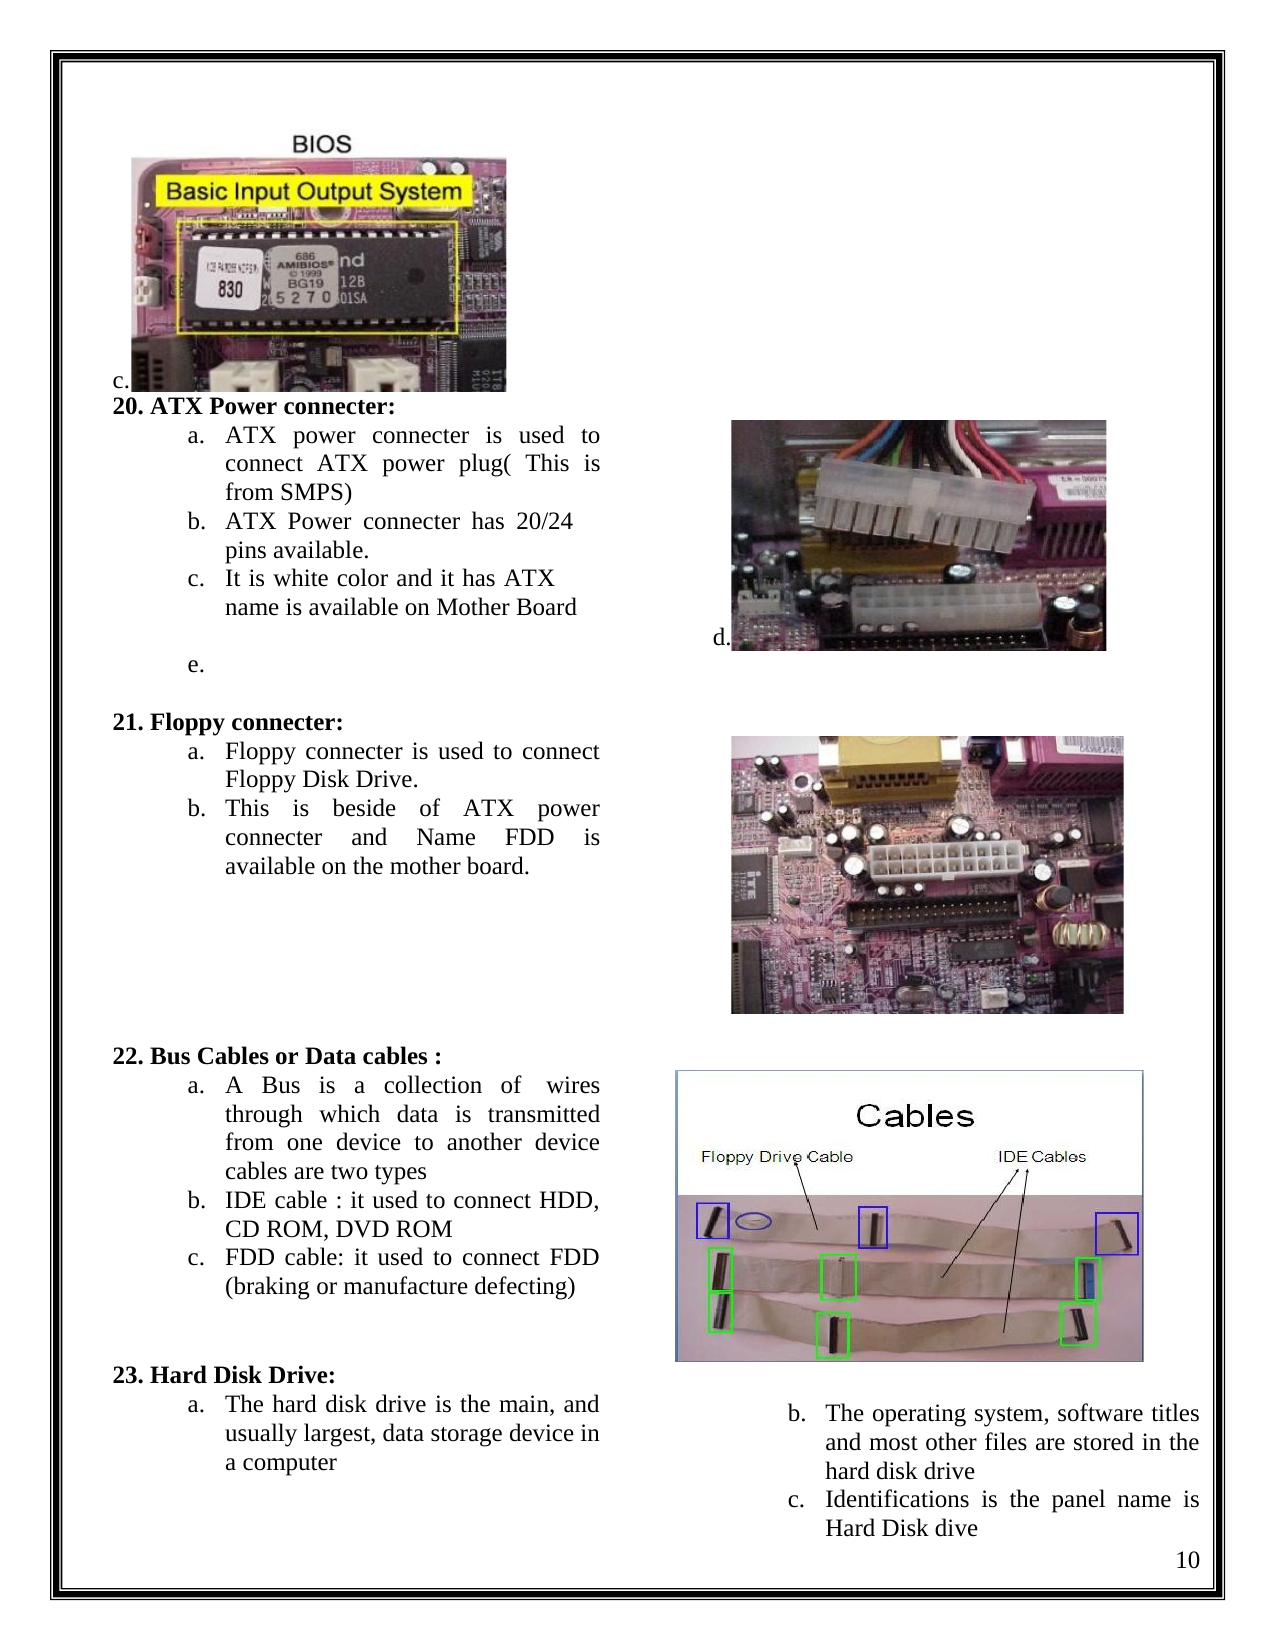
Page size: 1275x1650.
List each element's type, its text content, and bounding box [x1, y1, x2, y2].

list ATX power connecter is used to connect ATX power plug( This is from SMPS) [187, 420, 600, 506]
list The hard disk drive is the main, and usually largest, data storage device in a computer [187, 1389, 600, 1476]
text c. [112, 368, 1212, 394]
list It is white color and it has ATX name is available on Mother Board [187, 563, 600, 621]
list FDD cable: it used to connect FDD (braking or manufacture defecting) [187, 1242, 600, 1300]
list IDE cable : it used to connect HDD, CD ROM, DVD ROM [187, 1185, 600, 1242]
subtitle Bus Cables or Data cables : [112, 1041, 1212, 1070]
subtitle ATX Power connecter: [112, 394, 1212, 420]
subtitle Hard Disk Drive: [112, 1361, 604, 1389]
list A Bus is a collection of wires through which data is transmitted from one device to another device cables are two types [187, 1070, 600, 1185]
picture [675, 1070, 1144, 1362]
list Identifications is the panel name is Hard Disk dive [788, 1484, 1200, 1542]
list ATX Power connecter has 20/24 pins available. [187, 506, 600, 563]
text e. [187, 650, 1212, 678]
picture [131, 129, 507, 368]
list Floppy connecter is used to connect Floppy Disk Drive. [187, 736, 600, 793]
list The operating system, software titles and most other files are stored in the hard disk drive [788, 1398, 1200, 1484]
picture [731, 736, 1124, 1014]
subtitle Floppy connecter: [112, 707, 1212, 736]
list This is beside of ATX power connecter and Name FDD is available on the mother board. [187, 793, 600, 879]
picture [731, 420, 1107, 627]
text d. [713, 627, 1212, 650]
